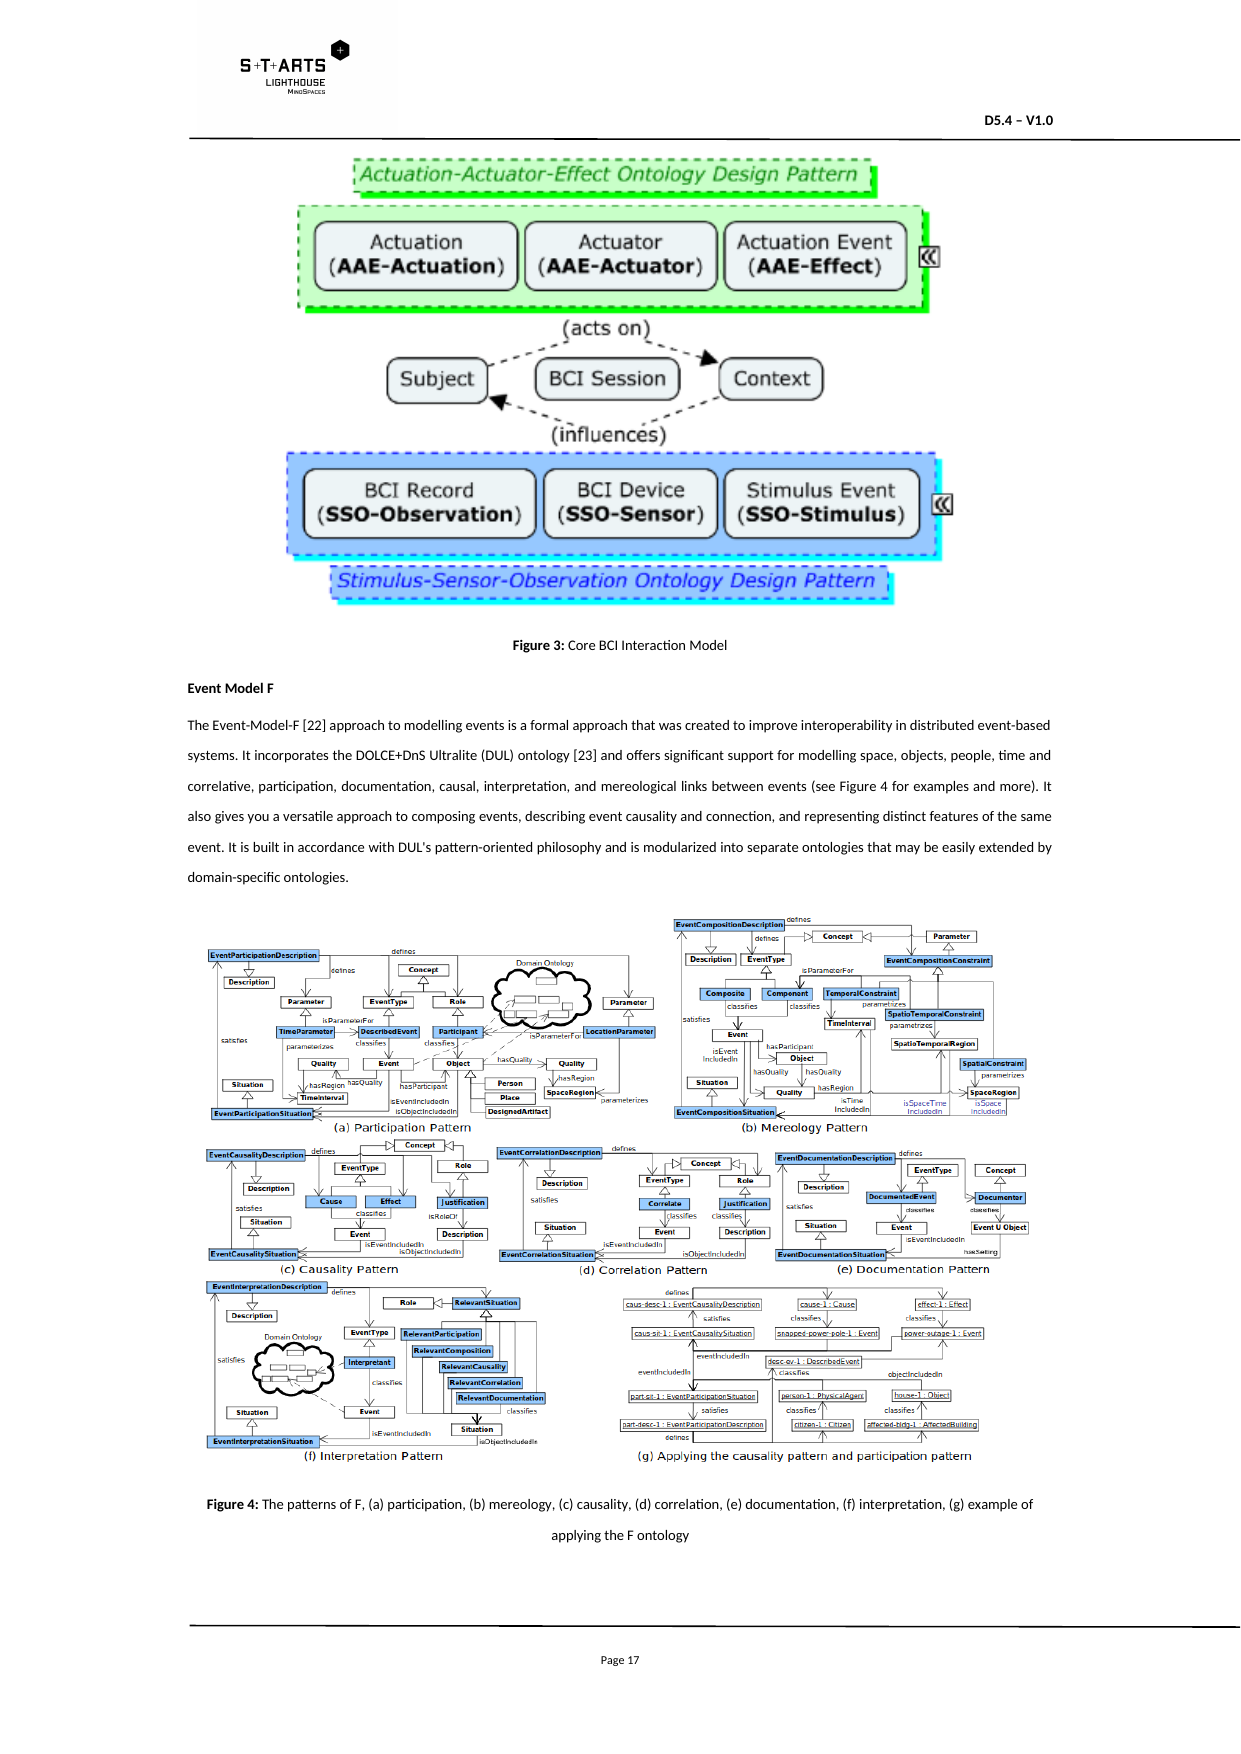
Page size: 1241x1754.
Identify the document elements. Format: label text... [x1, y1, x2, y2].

picture [196, 0, 399, 136]
text The Event-Model-F [22] approach to modelling events is a formal approach that was created to improve interoperability in distributed event-based systems. It incorporates the DOLCE+DnS Ultralite (DUL) ontology [23] and offers significant support for modelling space, objects, people, time and correlative, participation, documentation, causal, interpretation, and mereological links between events (see Figure 4 for examples and more). It also gives you a versatile approach to composing events, describing event causality and connection, and representing distinct features of the same event. It is built in accordance with DUL's pattern-oriented philosophy and is modularized into separate ontologies that may be easily extended by domain-specific ontologies. [187, 703, 1053, 886]
text Figure 3: Core BCI Interaction Model [187, 623, 1053, 654]
subtitle Event Model F [187, 666, 1053, 697]
picture [282, 150, 958, 611]
text Figure 4: The patterns of F, (a) participation, (b) mereology, (c) causality, (d) correlation, (e) documentation, (f) interpretation, (g) example of applying the F ontology [187, 1483, 1053, 1544]
picture [203, 911, 1037, 1471]
